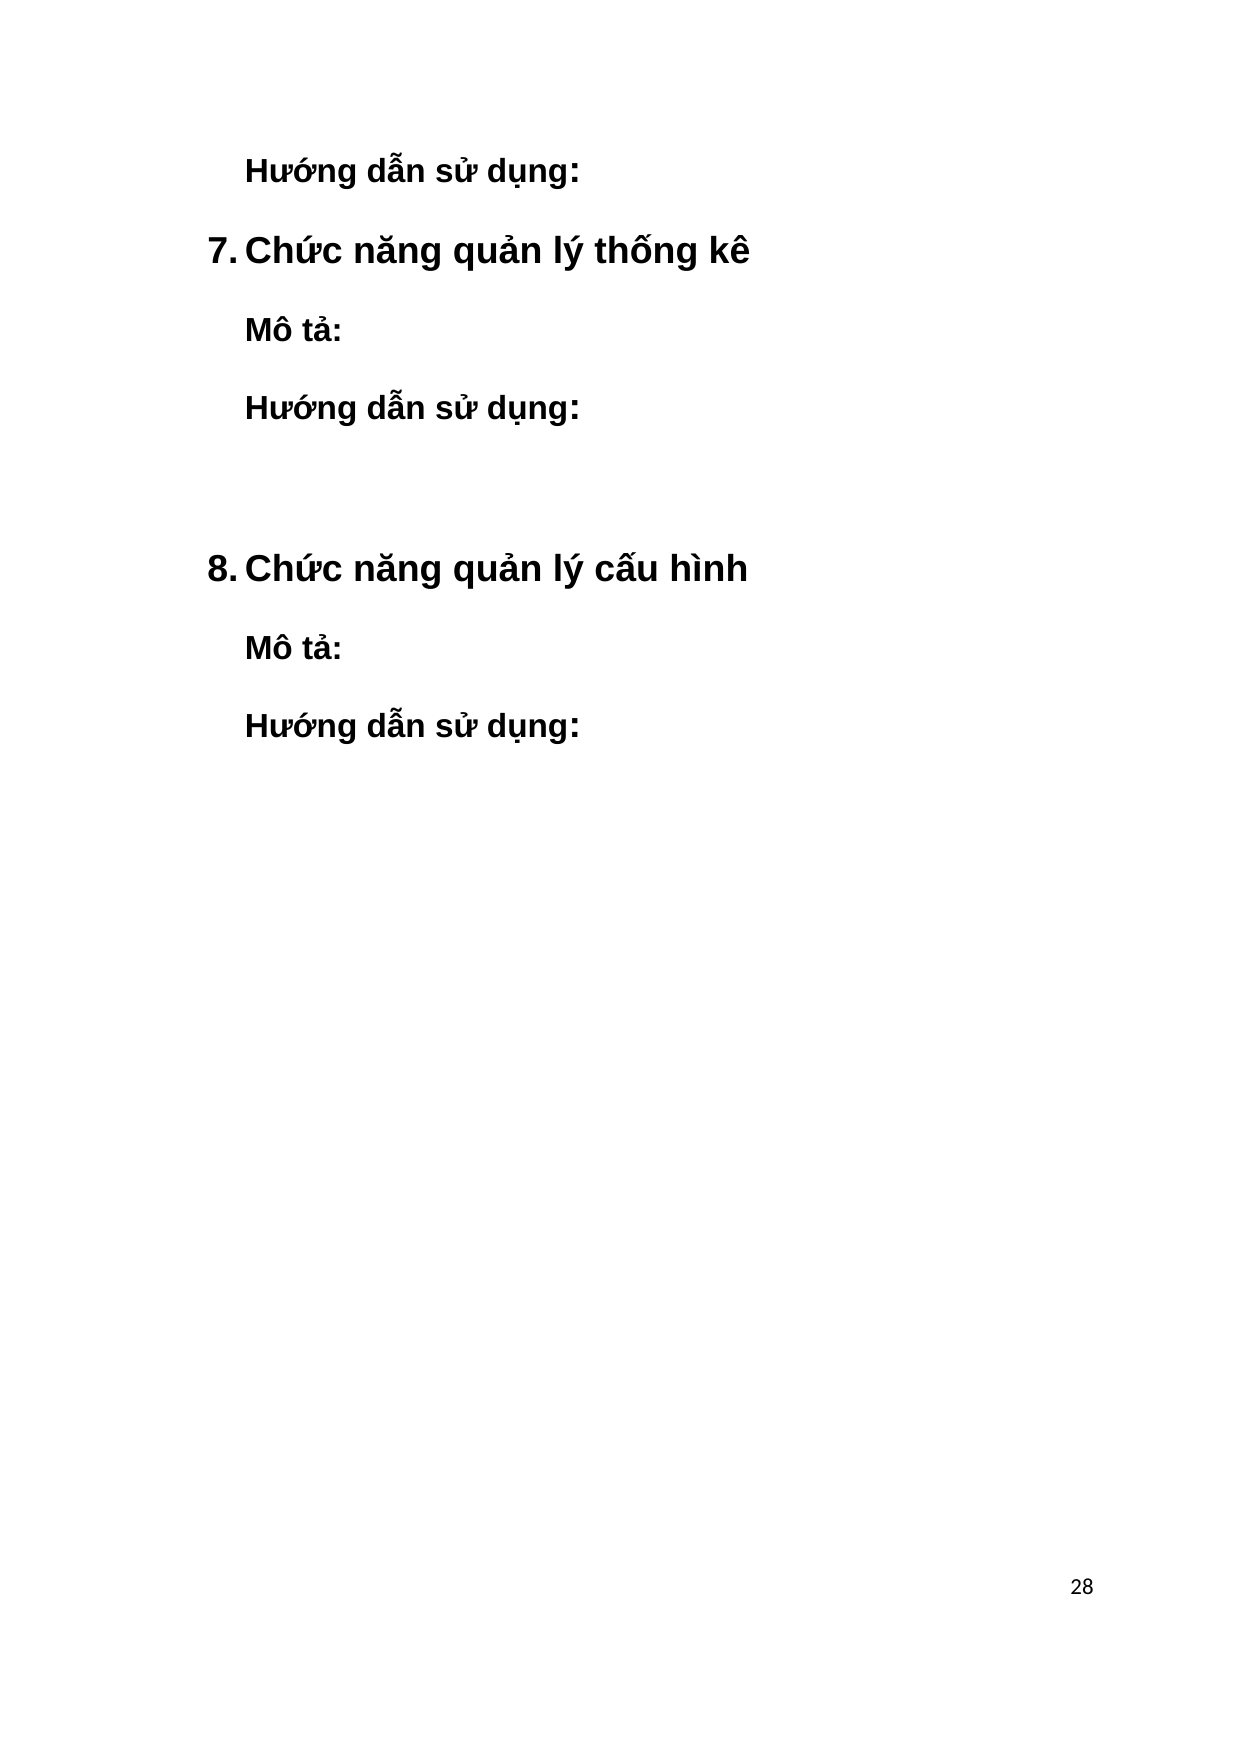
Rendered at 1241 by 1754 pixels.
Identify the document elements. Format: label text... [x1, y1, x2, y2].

text Hướng dẫn sử dụng: [244, 147, 1093, 190]
text Mô tả: [244, 310, 1093, 348]
list Chức năng quản lý thống kê [207, 228, 1093, 271]
text Hướng dẫn sử dụng: [244, 702, 1093, 745]
list Chức năng quản lý cấu hình [207, 547, 1093, 590]
text Mô tả: [244, 628, 1093, 666]
text Hướng dẫn sử dụng: [244, 384, 1093, 427]
